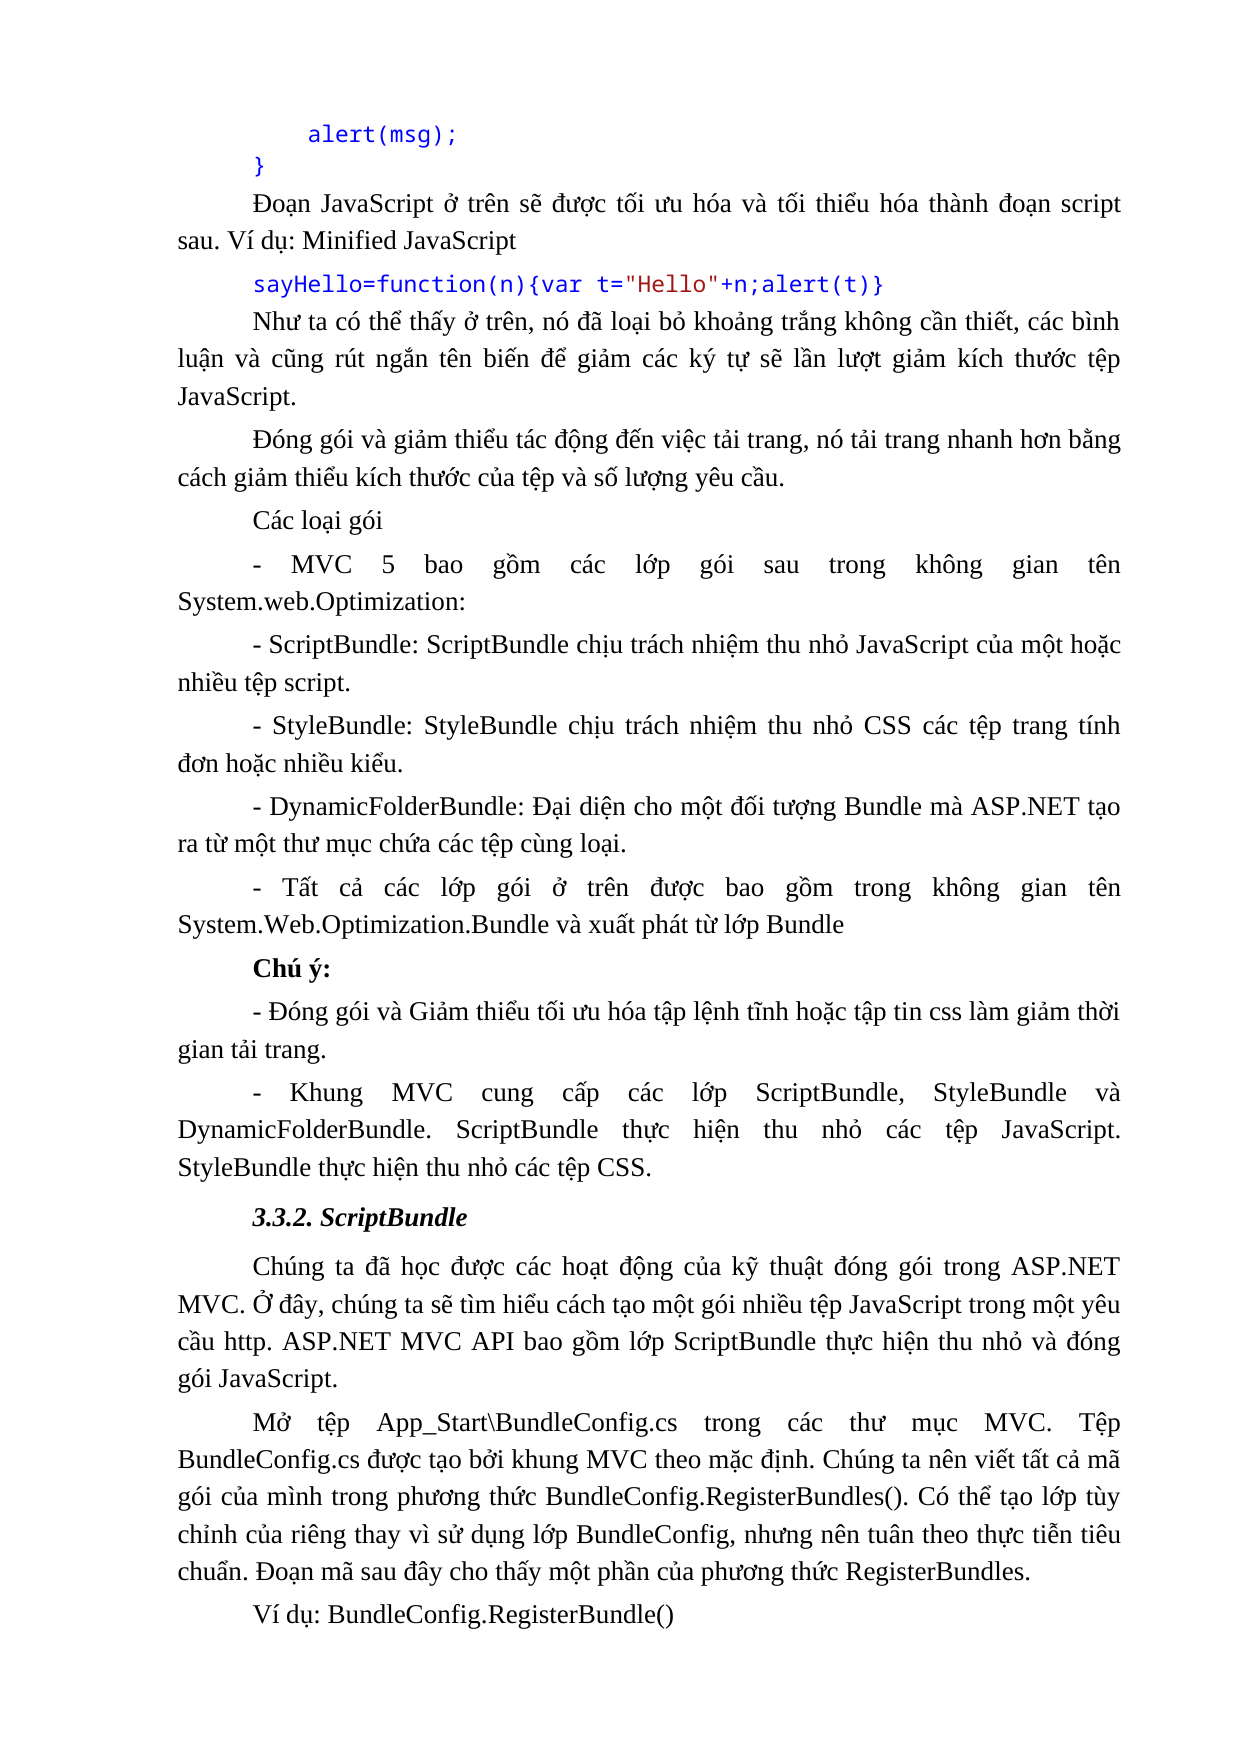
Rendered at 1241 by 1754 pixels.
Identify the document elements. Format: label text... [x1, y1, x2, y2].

text - ScriptBundle: ScriptBundle chịu trách nhiệm thu nhỏ JavaScript của một hoặc nhiều tệp script. [177, 628, 1122, 697]
text Chú ý: [177, 952, 1122, 983]
text } [177, 149, 1122, 181]
text - Đóng gói và Giảm thiểu tối ưu hóa tập lệnh tĩnh hoặc tập tin css làm giảm thời gian tải trang. [177, 995, 1122, 1064]
text - MVC 5 bao gồm các lớp gói sau trong không gian tên System.web.Optimization: [177, 548, 1122, 616]
text Các loại gói [177, 504, 1122, 535]
subtitle 3.3.2. ScriptBundle [177, 1201, 1122, 1232]
text Đóng gói và giảm thiểu tác động đến việc tải trang, nó tải trang nhanh hơn bằng cách giảm thiểu kích thước của tệp và số lượng yêu cầu. [177, 423, 1122, 492]
text - DynamicFolderBundle: Đại diện cho một đối tượng Bundle mà ASP.NET tạo ra từ một thư mục chứa các tệp cùng loại. [177, 790, 1122, 859]
text Đoạn JavaScript ở trên sẽ được tối ưu hóa và tối thiểu hóa thành đoạn script sau. Ví dụ: Minified JavaScript [177, 187, 1122, 255]
text Mở tệp App_Start\BundleConfig.cs trong các thư mục MVC. Tệp BundleConfig.cs được tạo bởi khung MVC theo mặc định. Chúng ta nên viết tất cả mã gói của mình trong phương thức BundleConfig.RegisterBundles(). Có thể tạo lớp tùy chỉnh của riêng thay vì sử dụng lớp BundleConfig, nhưng nên tuân theo thực tiễn tiêu chuẩn. Đoạn mã sau đây cho thấy một phần của phương thức RegisterBundles. [177, 1406, 1122, 1586]
text Chúng ta đã học được các hoạt động của kỹ thuật đóng gói trong ASP.NET MVC. Ở đây, chúng ta sẽ tìm hiểu cách tạo một gói nhiều tệp JavaScript trong một yêu cầu http. ASP.NET MVC API bao gồm lớp ScriptBundle thực hiện thu nhỏ và đóng gói JavaScript. [177, 1250, 1122, 1393]
text - Khung MVC cung cấp các lớp ScriptBundle, StyleBundle và DynamicFolderBundle. ScriptBundle thực hiện thu nhỏ các tệp JavaScript. StyleBundle thực hiện thu nhỏ các tệp CSS. [177, 1076, 1122, 1182]
text alert(msg); [177, 118, 1122, 149]
text Ví dụ: BundleConfig.RegisterBundle() [177, 1598, 1122, 1630]
text sayHello=function(n){var t="Hello"+n;alert(t)} [177, 268, 1122, 299]
text - Tất cả các lớp gói ở trên được bao gồm trong không gian tên System.Web.Optimization.Bundle và xuất phát từ lớp Bundle [177, 871, 1122, 939]
text Như ta có thể thấy ở trên, nó đã loại bỏ khoảng trắng không cần thiết, các bình luận và cũng rút ngắn tên biến để giảm các ký tự sẽ lần lượt giảm kích thước tệp JavaScript. [177, 305, 1122, 411]
text - StyleBundle: StyleBundle chịu trách nhiệm thu nhỏ CSS các tệp trang tính đơn hoặc nhiều kiểu. [177, 709, 1122, 778]
